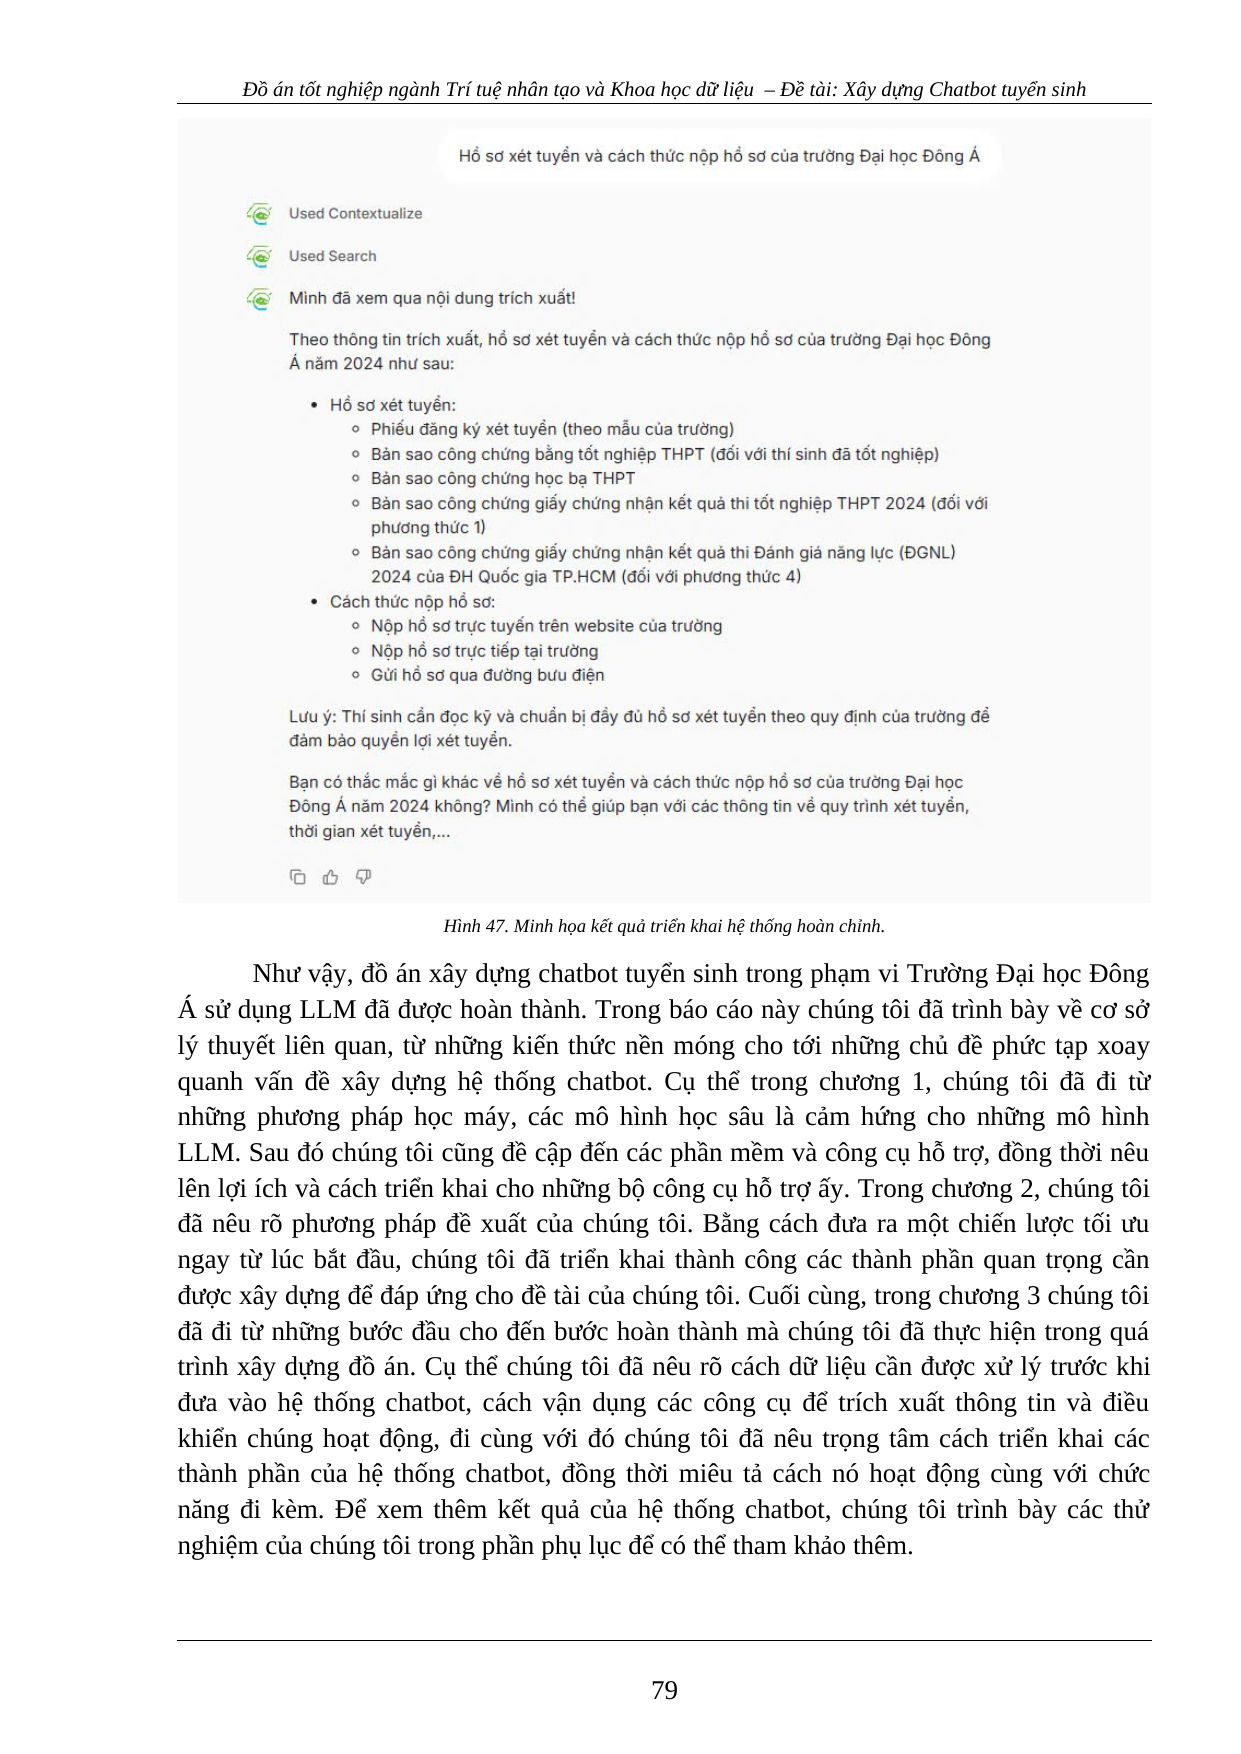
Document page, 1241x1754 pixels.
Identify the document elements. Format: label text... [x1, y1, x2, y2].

text Hình 47. Minh họa kết quả triển khai hệ thống hoàn chỉnh. [177, 915, 1152, 937]
text Như vậy, đồ án xây dựng chatbot tuyển sinh trong phạm vi Trường Đại học Đông Á sử dụng LLM đã được hoàn thành. Trong báo cáo này chúng tôi đã trình bày về cơ sở lý thuyết liên quan, từ những kiến thức nền móng cho tới những chủ đề phức tạp xoay quanh vấn đề xây dựng hệ thống chatbot. Cụ thể trong chương 1, chúng tôi đã đi từ những phương pháp học máy, các mô hình học sâu là cảm hứng cho những mô hình LLM. Sau đó chúng tôi cũng đề cập đến các phần mềm và công cụ hỗ trợ, đồng thời nêu lên lợi ích và cách triển khai cho những bộ công cụ hỗ trợ ấy. Trong chương 2, chúng tôi đã nêu rõ phương pháp đề xuất của chúng tôi. Bằng cách đưa ra một chiến lược tối ưu ngay từ lúc bắt đầu, chúng tôi đã triển khai thành công các thành phần quan trọng cần được xây dựng để đáp ứng cho đề tài của chúng tôi. Cuối cùng, trong chương 3 chúng tôi đã đi từ những bước đầu cho đến bước hoàn thành mà chúng tôi đã thực hiện trong quá trình xây dựng đồ án. Cụ thể chúng tôi đã nêu rõ cách dữ liệu cần được xử lý trước khi đưa vào hệ thống chatbot, cách vận dụng các công cụ để trích xuất thông tin và điều khiển chúng hoạt động, đi cùng với đó chúng tôi đã nêu trọng tâm cách triển khai các thành phần của hệ thống chatbot, đồng thời miêu tả cách nó hoạt động cùng với chức năng đi kèm. Để xem thêm kết quả của hệ thống chatbot, chúng tôi trình bày các thử nghiệm của chúng tôi trong phần phụ lục để có thể tham khảo thêm. [177, 957, 1152, 1560]
picture [177, 118, 1152, 903]
